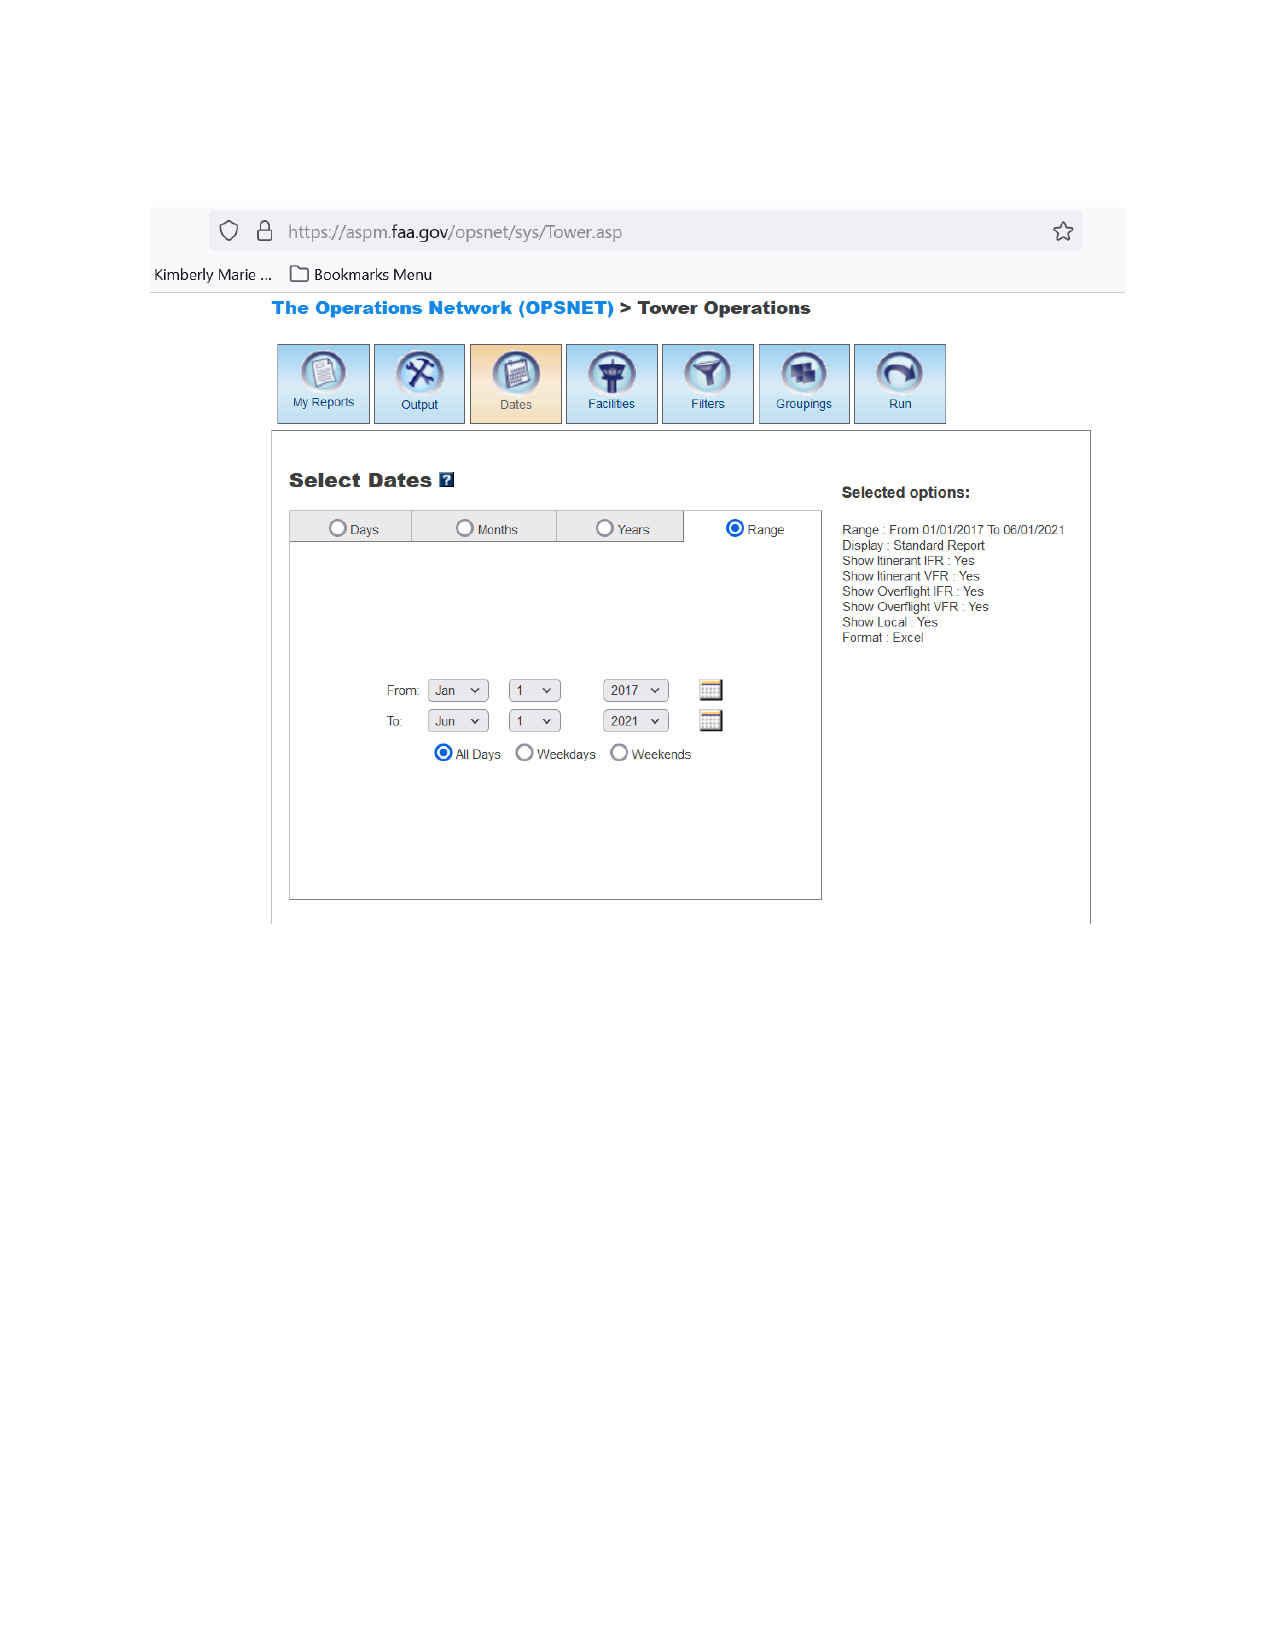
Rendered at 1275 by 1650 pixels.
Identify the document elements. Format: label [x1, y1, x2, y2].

picture [150, 207, 1125, 924]
